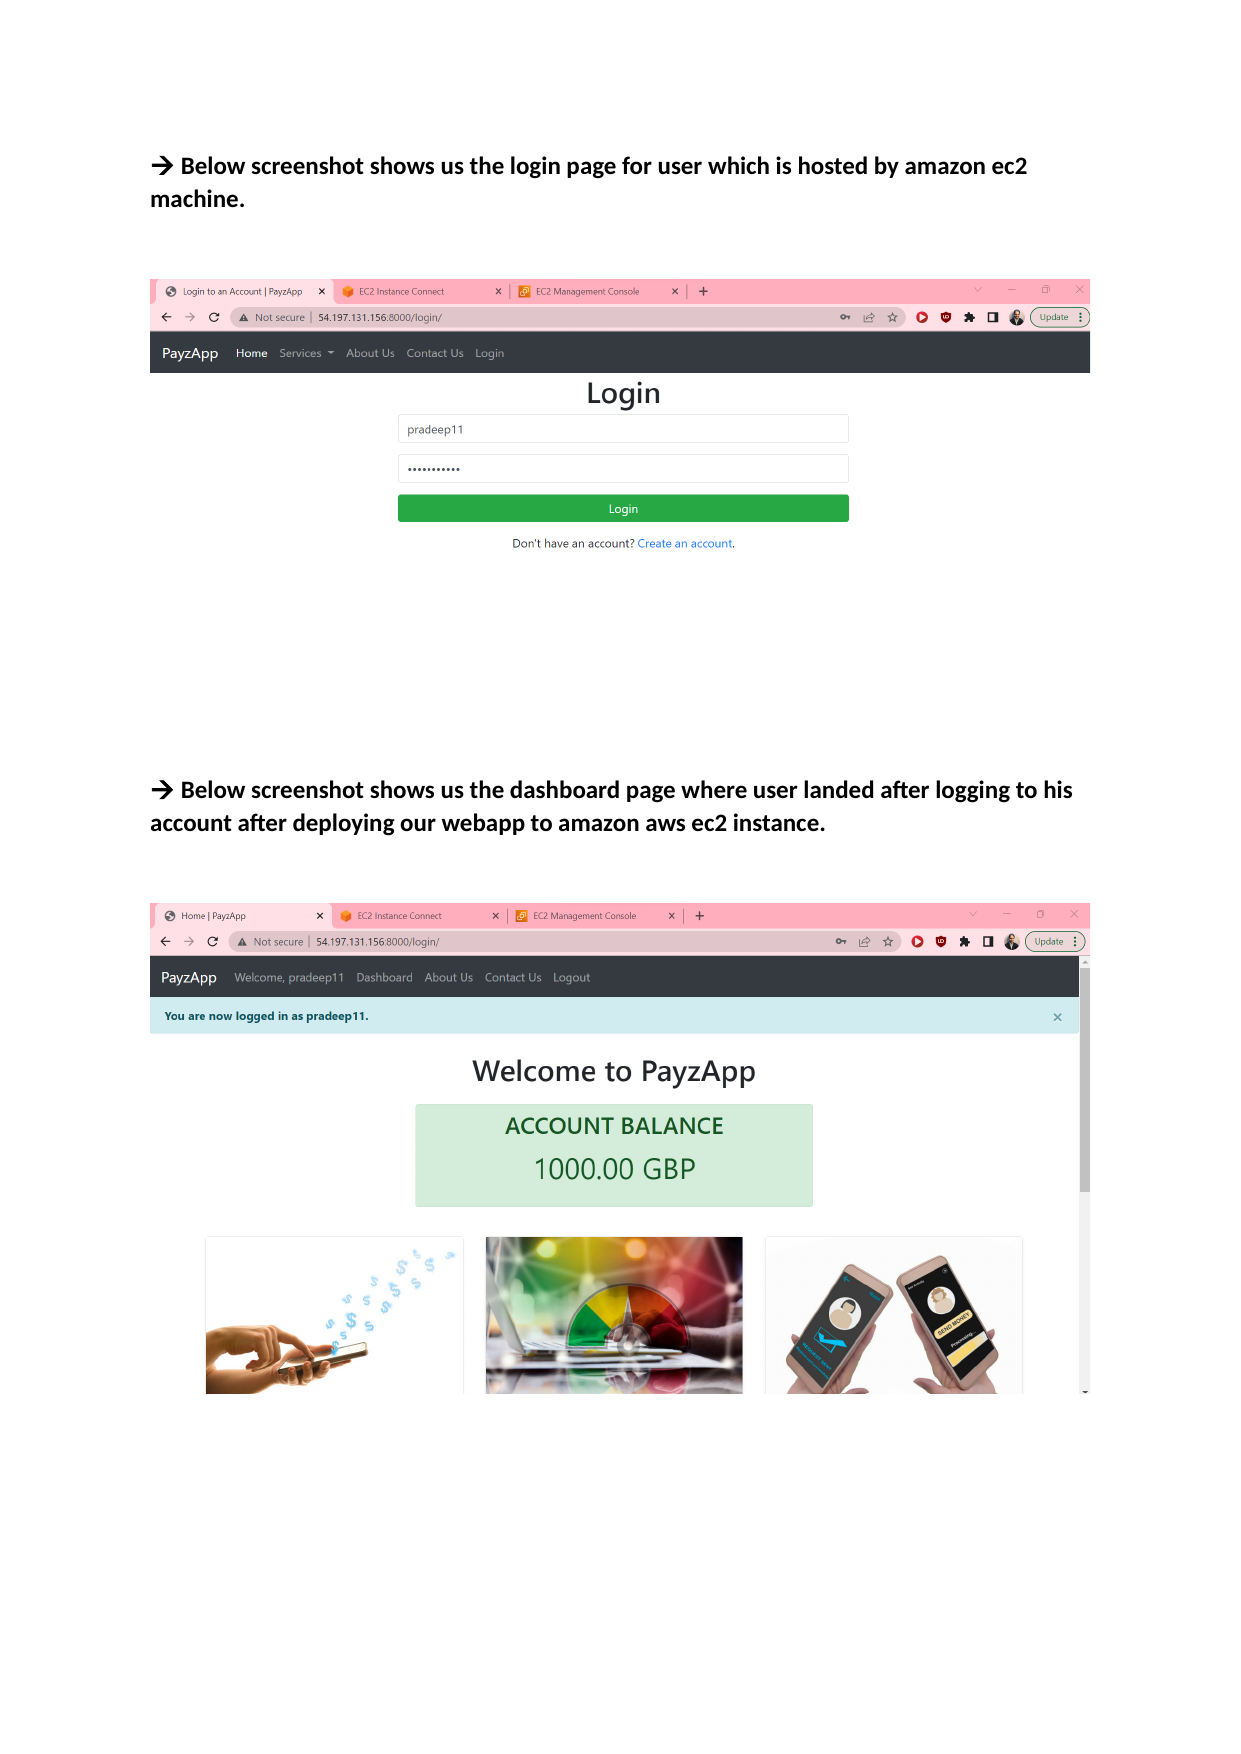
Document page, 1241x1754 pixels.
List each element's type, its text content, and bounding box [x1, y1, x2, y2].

text Below screenshot shows us the dashboard page where user landed after logging to his account after deploying our webapp to amazon aws ec2 instance. [150, 774, 1090, 838]
picture [150, 903, 1091, 1394]
picture [150, 279, 1091, 756]
text Below screenshot shows us the login page for user which is hosted by amazon ec2 machine. [150, 150, 1090, 213]
